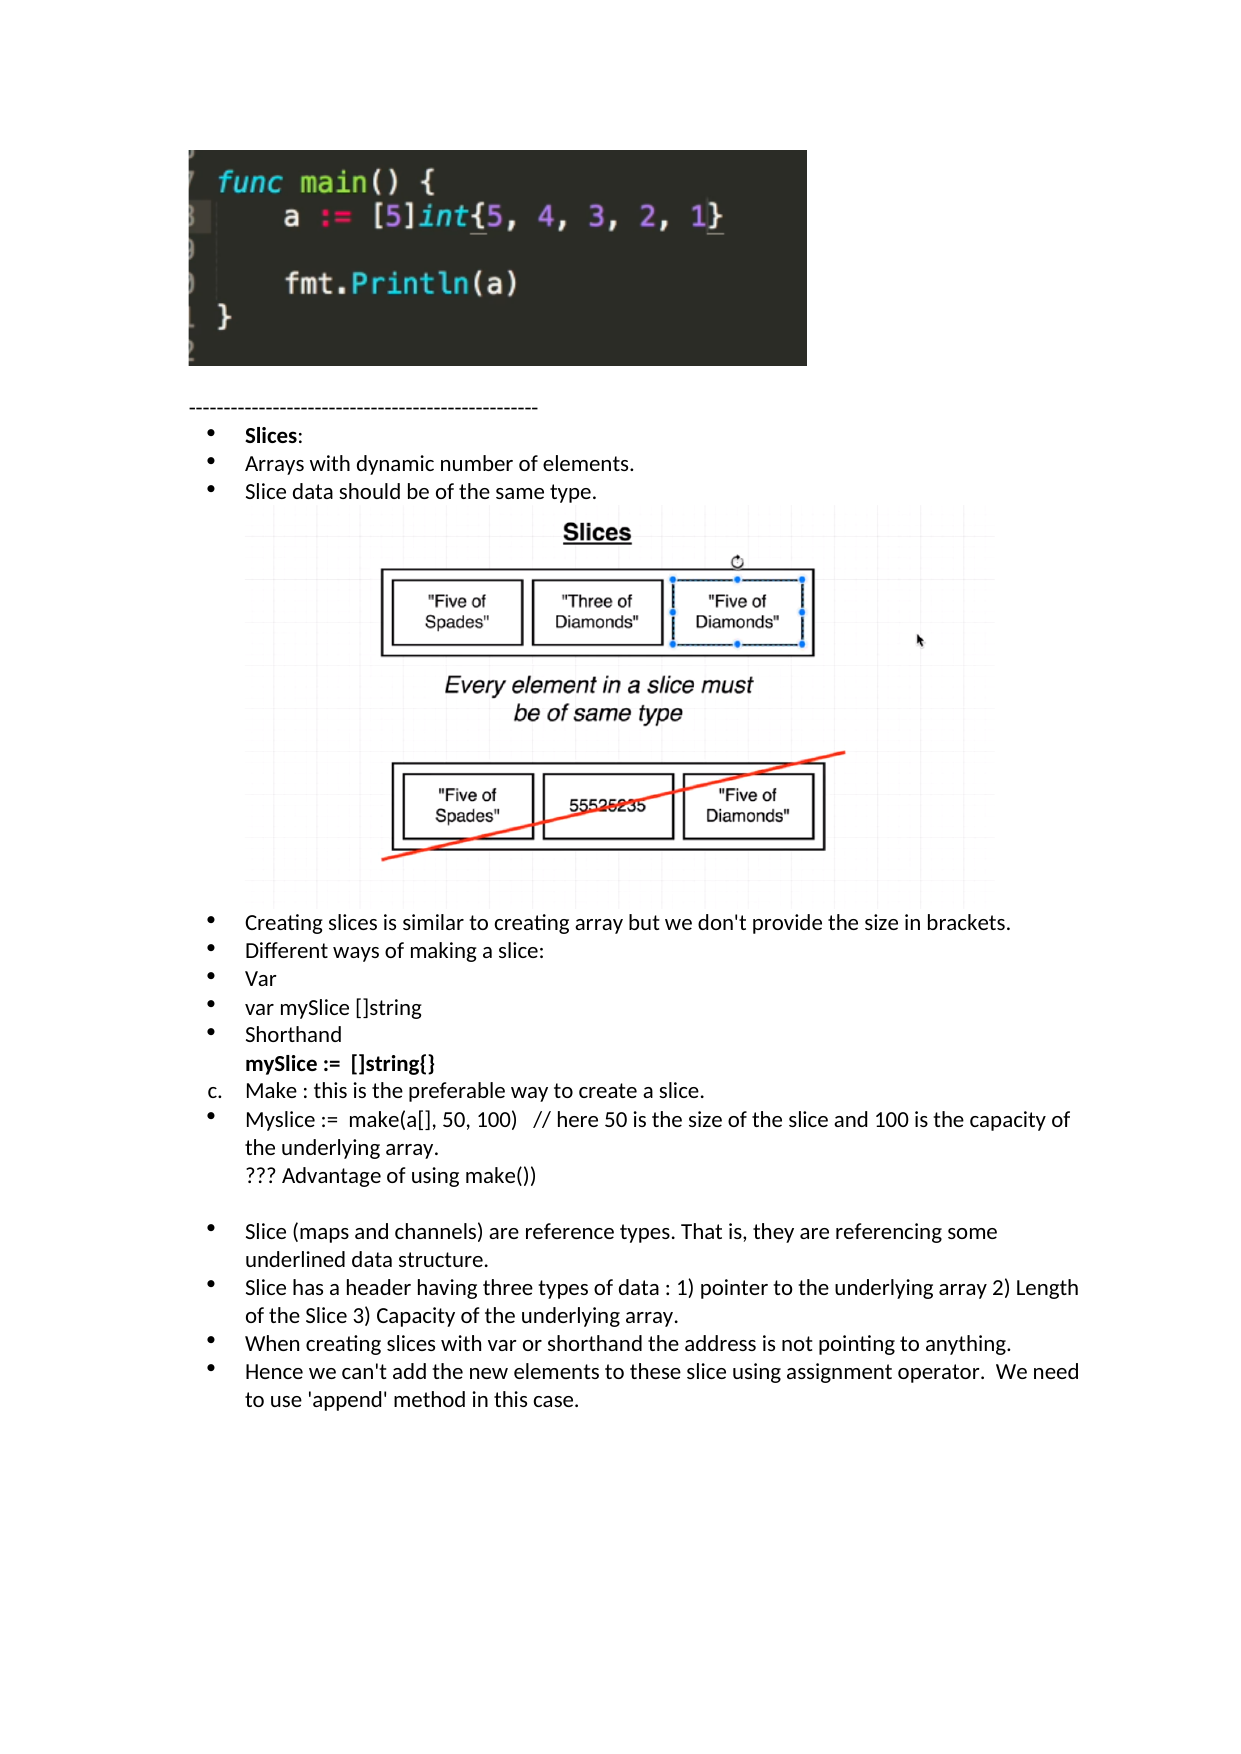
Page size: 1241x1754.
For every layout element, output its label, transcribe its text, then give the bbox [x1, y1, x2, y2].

list Creating slices is similar to creating array but we don't provide the size in brackets. [207, 908, 1090, 937]
text ??? Advantage of using make()) [245, 1161, 1090, 1189]
list Shorthand [207, 1021, 1090, 1049]
list Make : this is the preferable way to create a slice. [207, 1077, 1090, 1105]
list Slice data should be of the same type. [207, 477, 1090, 505]
list Myslice := make(a[], 50, 100) // here 50 is the size of the slice and 100 is the capacity of the underlying array. [207, 1105, 1090, 1161]
list Slice has a header having three types of data : 1) pointer to the underlying array 2) Length of the Slice 3) Capacity of the underlying array. [207, 1273, 1090, 1329]
list Arrays with dynamic number of elements. [207, 449, 1090, 477]
list Hence we can't add the new elements to these slice using assignment operator. We need to use 'append' method in this case. [207, 1357, 1090, 1413]
text mySlice := []string{} [245, 1049, 1090, 1077]
list Different ways of making a slice: [207, 937, 1090, 964]
picture [188, 150, 807, 366]
picture [244, 505, 995, 909]
list Slice (maps and channels) are reference types. That is, they are referencing some underlined data structure. [207, 1217, 1090, 1273]
text -------------------------------------------------- [188, 393, 1090, 421]
list When creating slices with var or shorthand the address is not pointing to anything. [207, 1329, 1090, 1357]
list Slices: [207, 421, 1090, 449]
list var mySlice []string [207, 993, 1090, 1021]
list Var [207, 964, 1090, 993]
